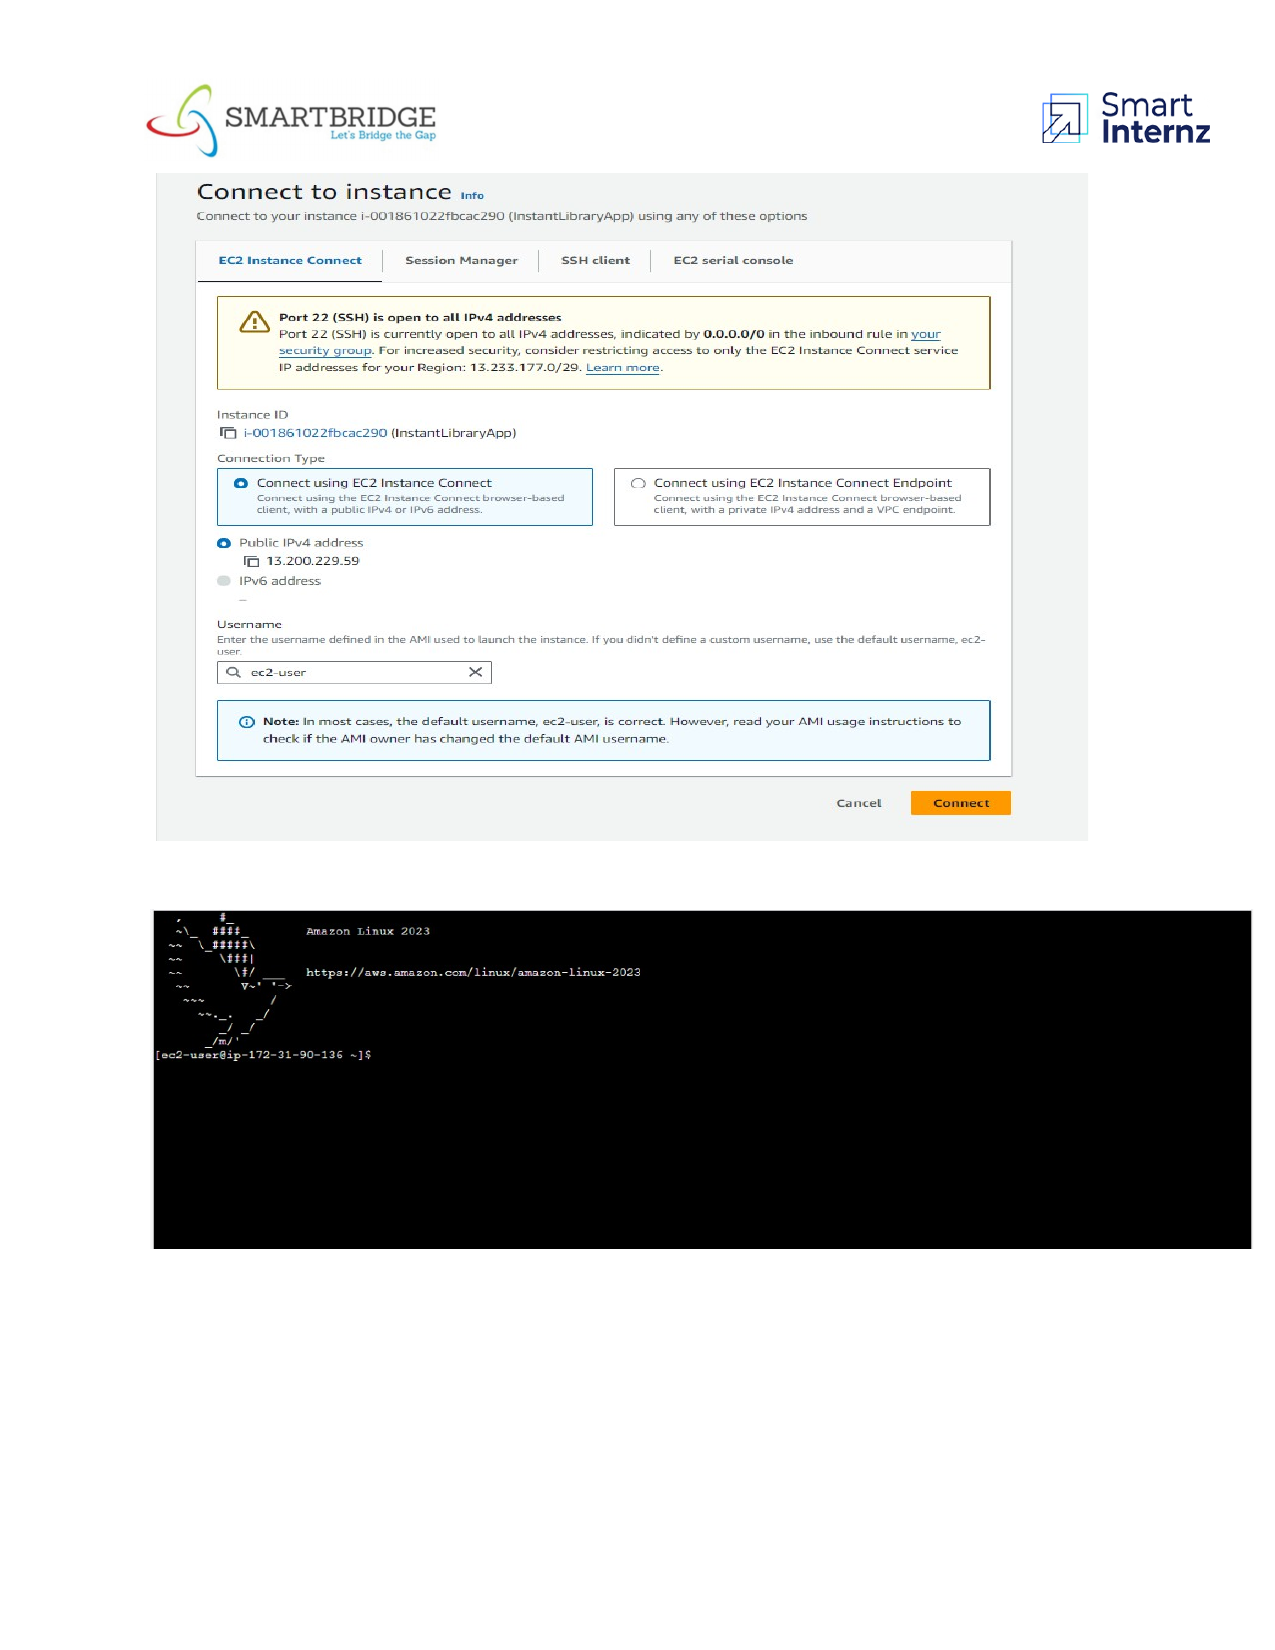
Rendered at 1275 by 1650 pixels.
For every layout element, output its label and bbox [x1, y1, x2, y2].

picture [143, 78, 439, 161]
picture [1037, 92, 1214, 143]
picture [150, 909, 1254, 1249]
picture [156, 173, 1089, 841]
